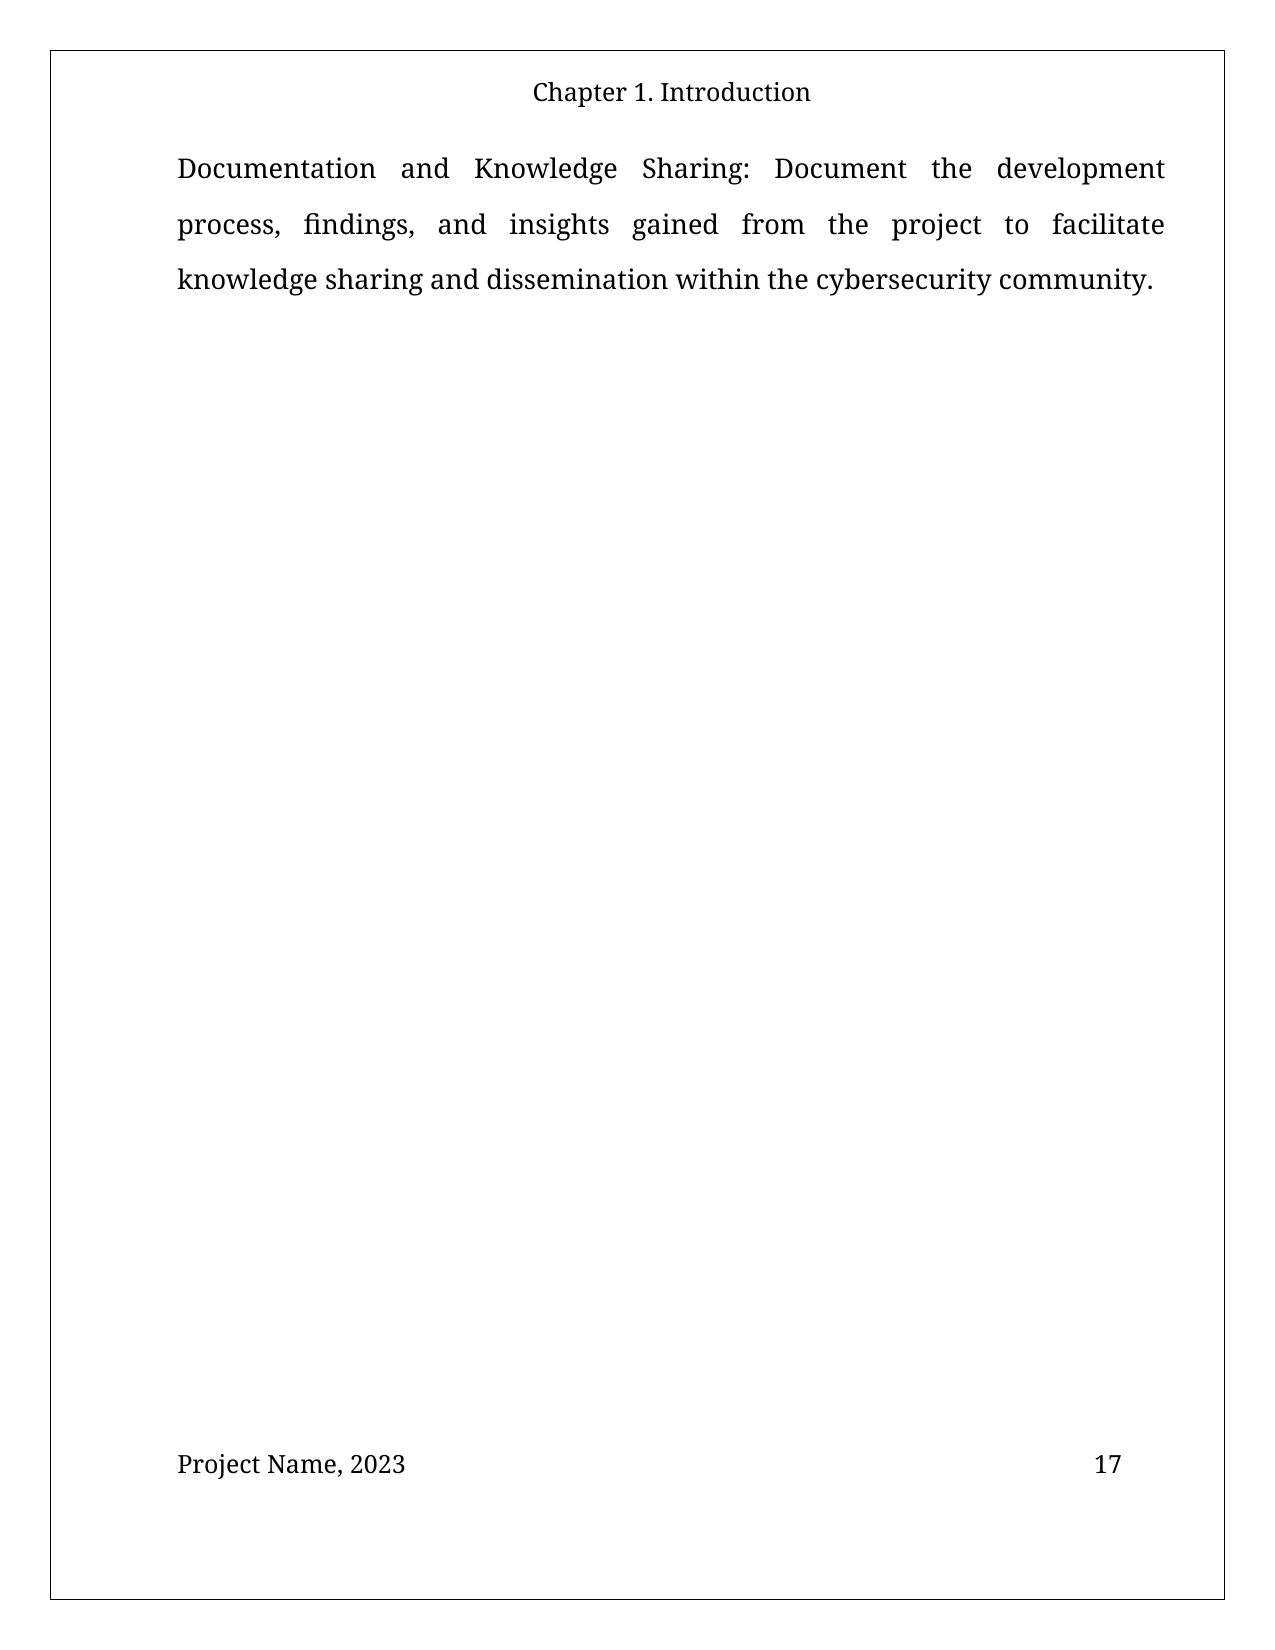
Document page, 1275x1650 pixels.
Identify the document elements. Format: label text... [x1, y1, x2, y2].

text Documentation and Knowledge Sharing: Document the development process, findings, and insights gained from the project to facilitate knowledge sharing and dissemination within the cybersecurity community. [177, 150, 1167, 297]
